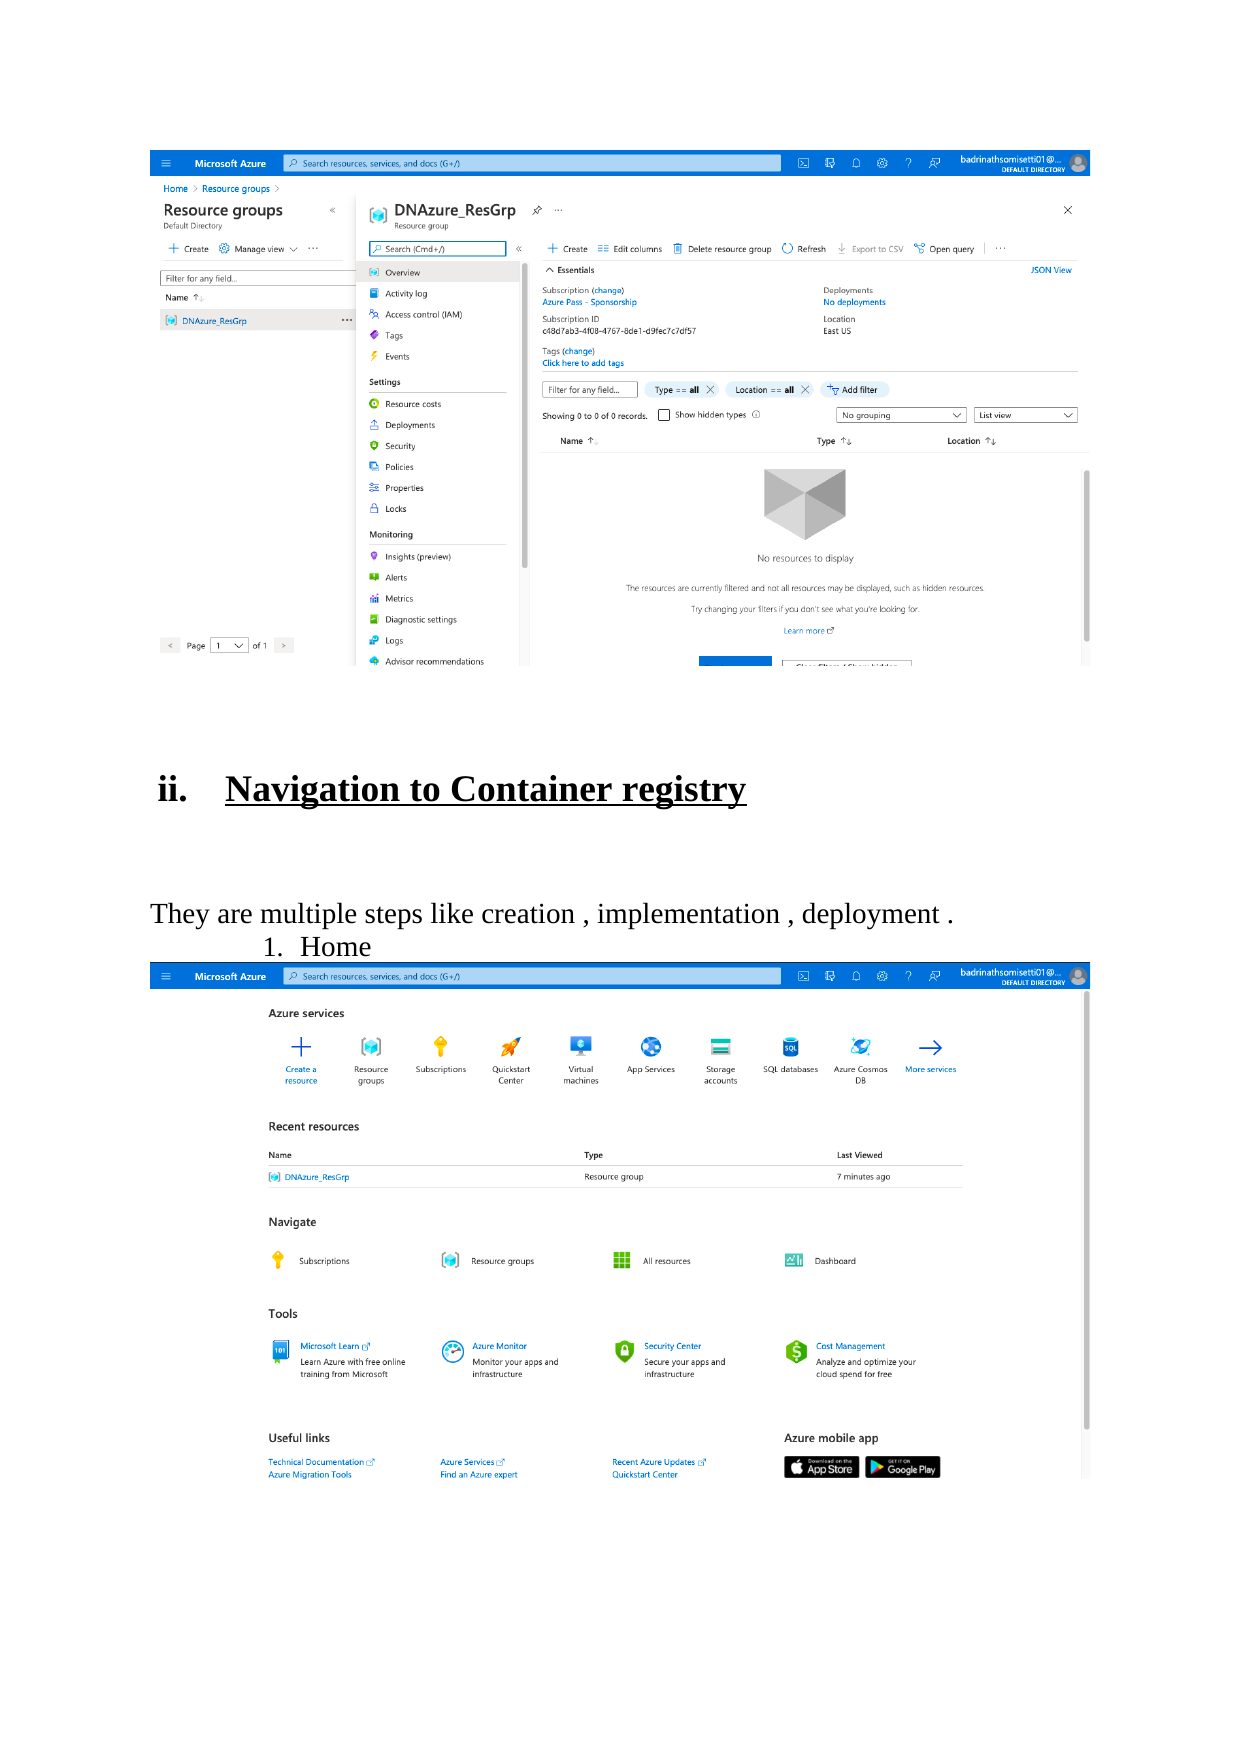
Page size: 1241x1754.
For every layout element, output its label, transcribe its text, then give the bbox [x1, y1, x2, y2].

picture [150, 150, 1091, 666]
picture [150, 962, 1091, 1479]
list Navigation to Container registry [187, 766, 1090, 809]
list Home [262, 929, 1090, 962]
text They are multiple steps like creation , implementation , deployment . [150, 896, 1090, 929]
